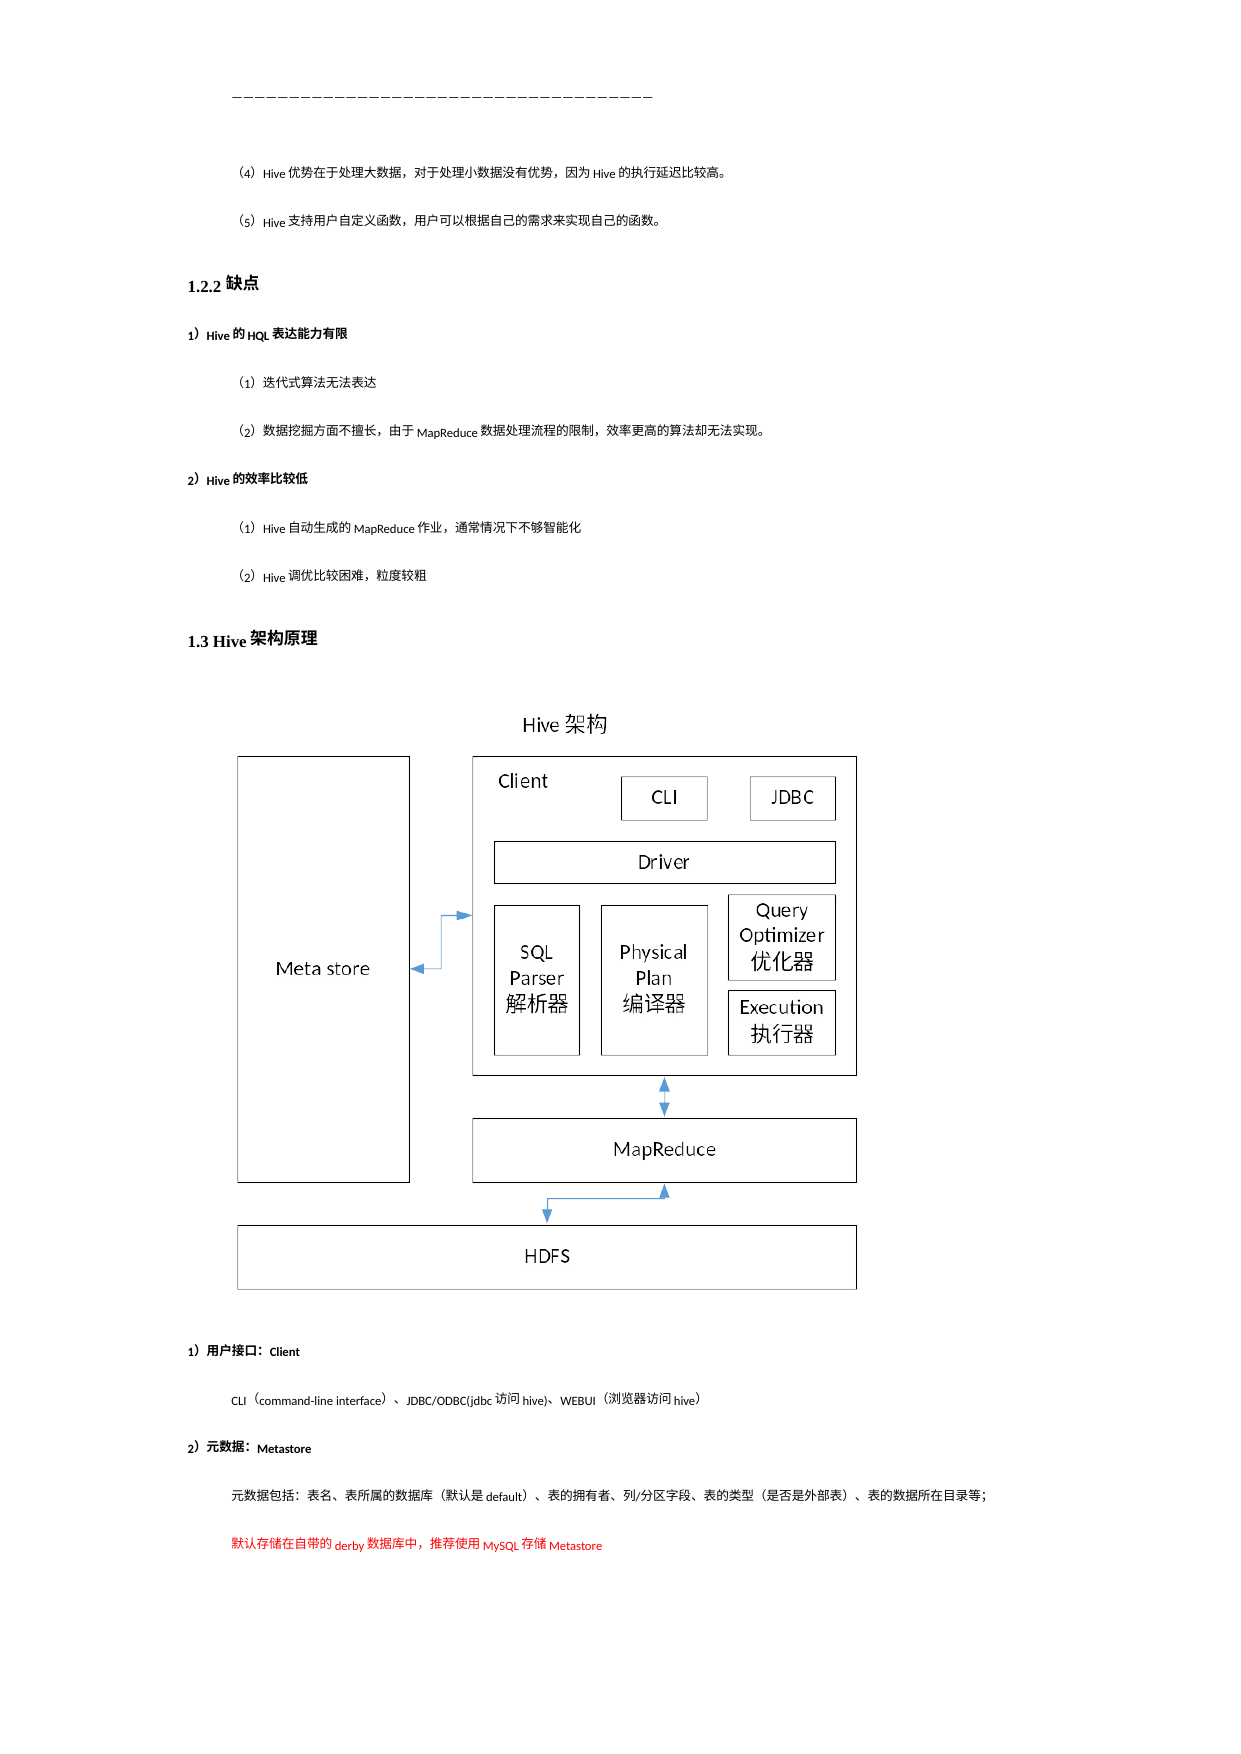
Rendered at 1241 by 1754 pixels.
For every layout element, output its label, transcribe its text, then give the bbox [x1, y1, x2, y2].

subtitle 1.3 Hive架构原理 [187, 614, 1053, 679]
text 1）用户接口：Client [187, 1340, 1053, 1372]
text （2）Hive调优比较困难，粒度较粗 [187, 565, 1053, 598]
text 元数据包括：表名、表所属的数据库（默认是default）、表的拥有者、列/分区字段、表的类型（是否是外部表）、表的数据所在目录等； [187, 1485, 1053, 1517]
text 1）Hive的HQL表达能力有限 [187, 324, 1053, 356]
text （2）数据挖掘方面不擅长，由于MapReduce数据处理流程的限制，效率更高的算法却无法实现。 [187, 420, 1053, 453]
text （5）Hive支持用户自定义函数，用户可以根据自己的需求来实现自己的函数。 [187, 210, 1053, 243]
text （1）迭代式算法无法表达 [187, 372, 1053, 404]
text CLI（command-line interface）、JDBC/ODBC(jdbc访问hive)、WEBUI（浏览器访问hive） [187, 1388, 1053, 1421]
text （1）Hive自动生成的MapReduce作业，通常情况下不够智能化 [187, 517, 1053, 549]
text 2）Hive的效率比较低 [187, 469, 1053, 501]
text 默认存储在自带的derby数据库中，推荐使用MySQL存储Metastore [187, 1533, 1053, 1566]
text （4）Hive优势在于处理大数据，对于处理小数据没有优势，因为Hive的执行延迟比较高。 [187, 162, 1053, 194]
subtitle 1.2.2 缺点 [187, 259, 1053, 324]
text 2）元数据：Metastore [187, 1437, 1053, 1469]
